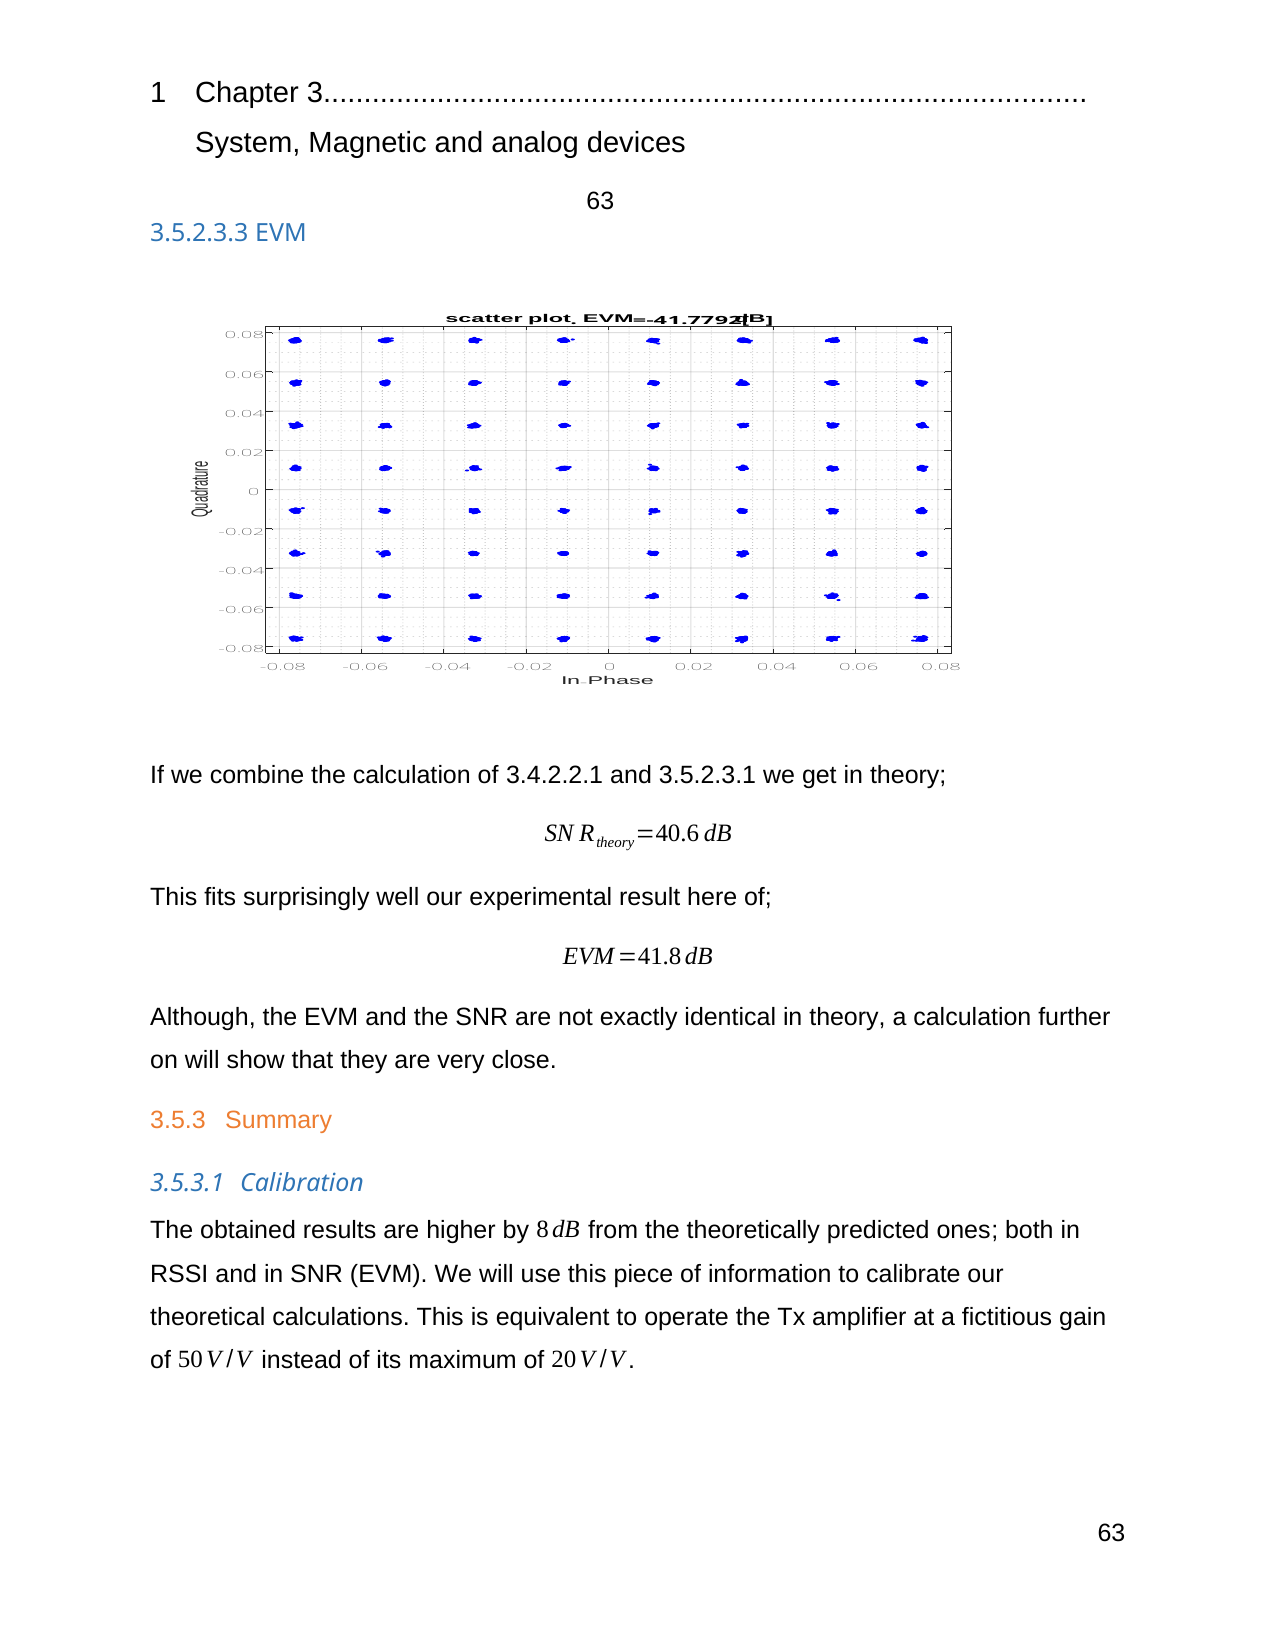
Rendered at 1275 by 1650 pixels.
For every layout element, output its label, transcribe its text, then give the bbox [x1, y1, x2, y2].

text If we combine the calculation of ‎3.4.2.2.1 and ‎3.5.2.3.1 we get in theory; [150, 760, 1125, 789]
subtitle Calibration [150, 1164, 1125, 1198]
subtitle Summary [150, 1105, 1125, 1133]
subtitle EVM [150, 215, 1125, 249]
text The obtained results are higher by from the theoretically predicted ones; both in RSSI and in SNR (EVM). We will use this piece of information to calibrate our theoretical calculations. This is equivalent to operate the Tx amplifier at a fictitious gain of instead of its maximum of . [150, 1216, 1125, 1374]
text Although, the EVM and the SNR are not exactly identical in theory, a calculation further on will show that they are very close. [150, 1002, 1125, 1074]
text This fits surprisingly well our experimental result here of; [150, 882, 1125, 911]
